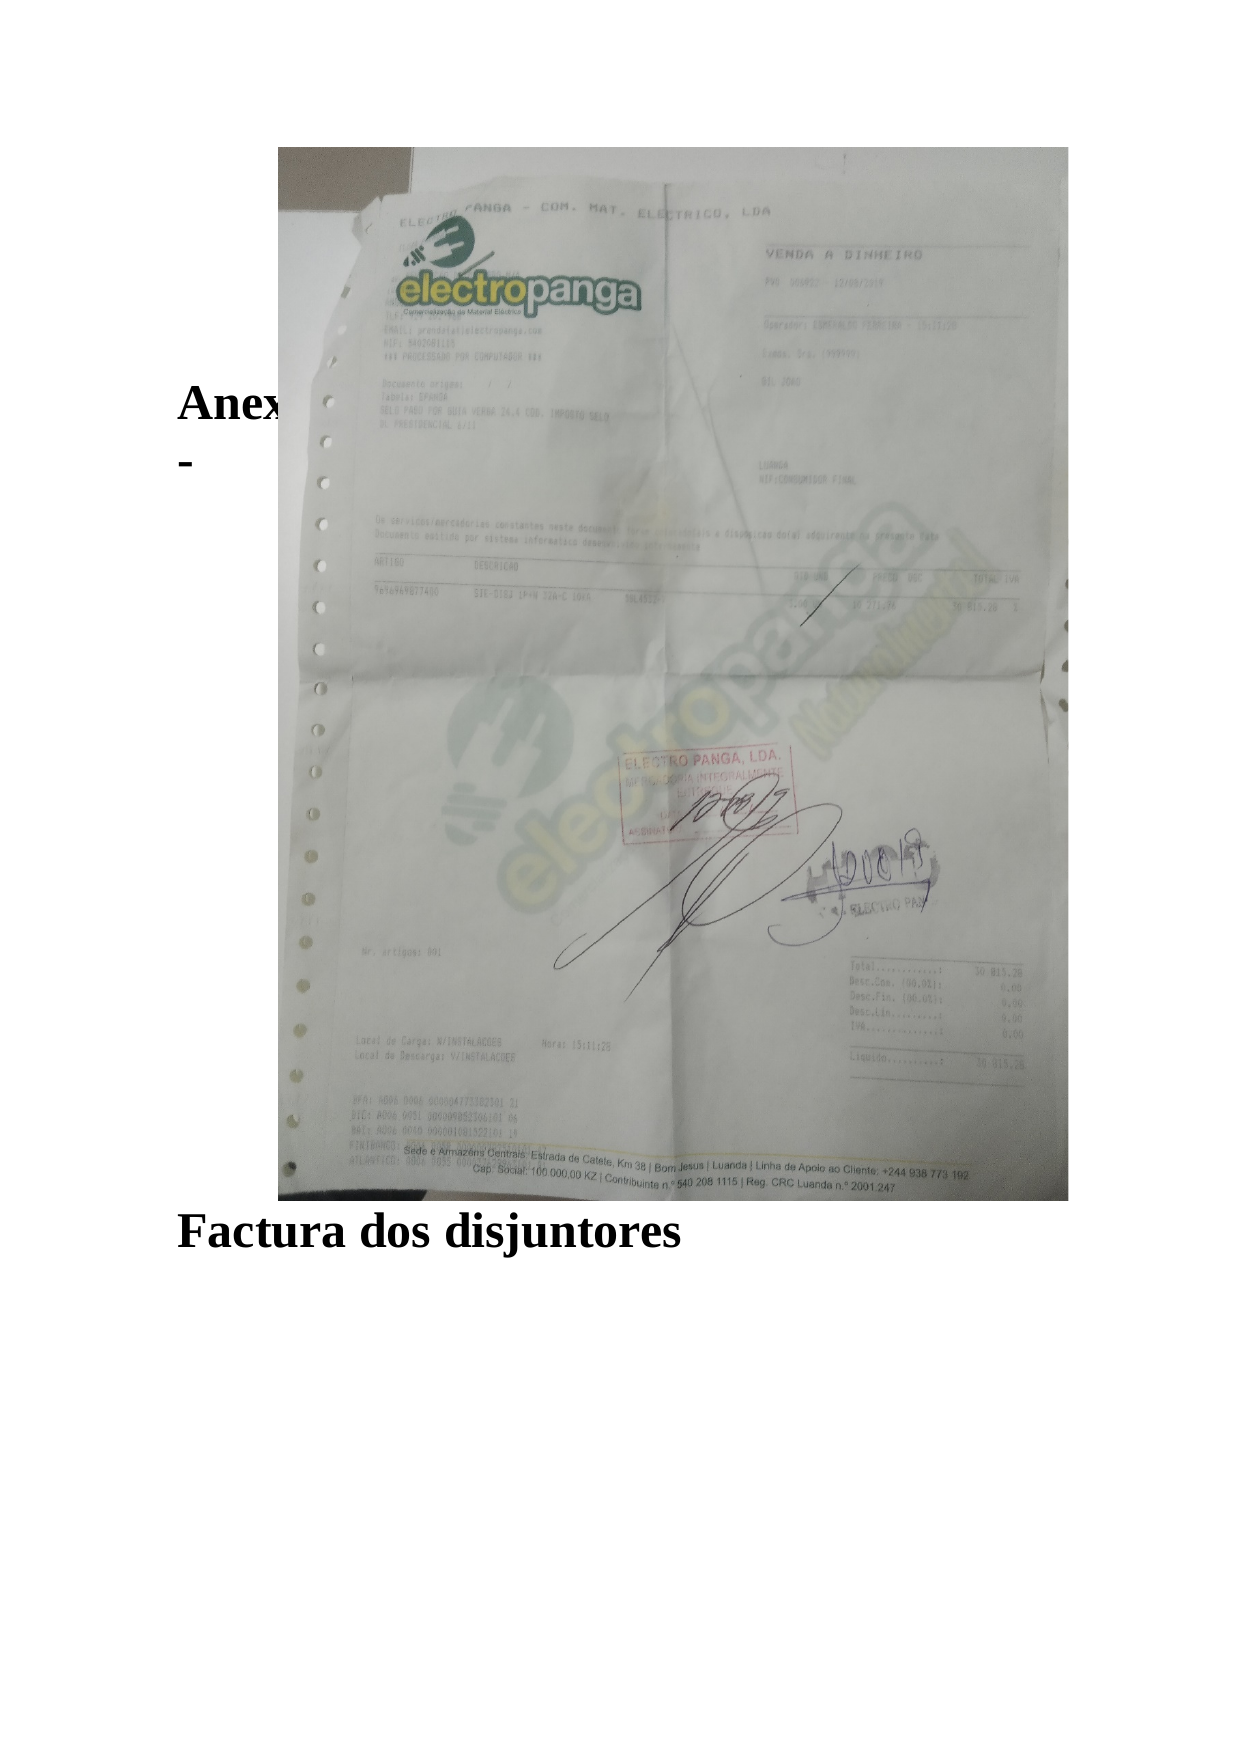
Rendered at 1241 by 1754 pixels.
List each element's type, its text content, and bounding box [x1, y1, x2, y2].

subtitle - Factura dos disjuntores [177, 373, 1092, 1258]
picture [278, 147, 1069, 1201]
